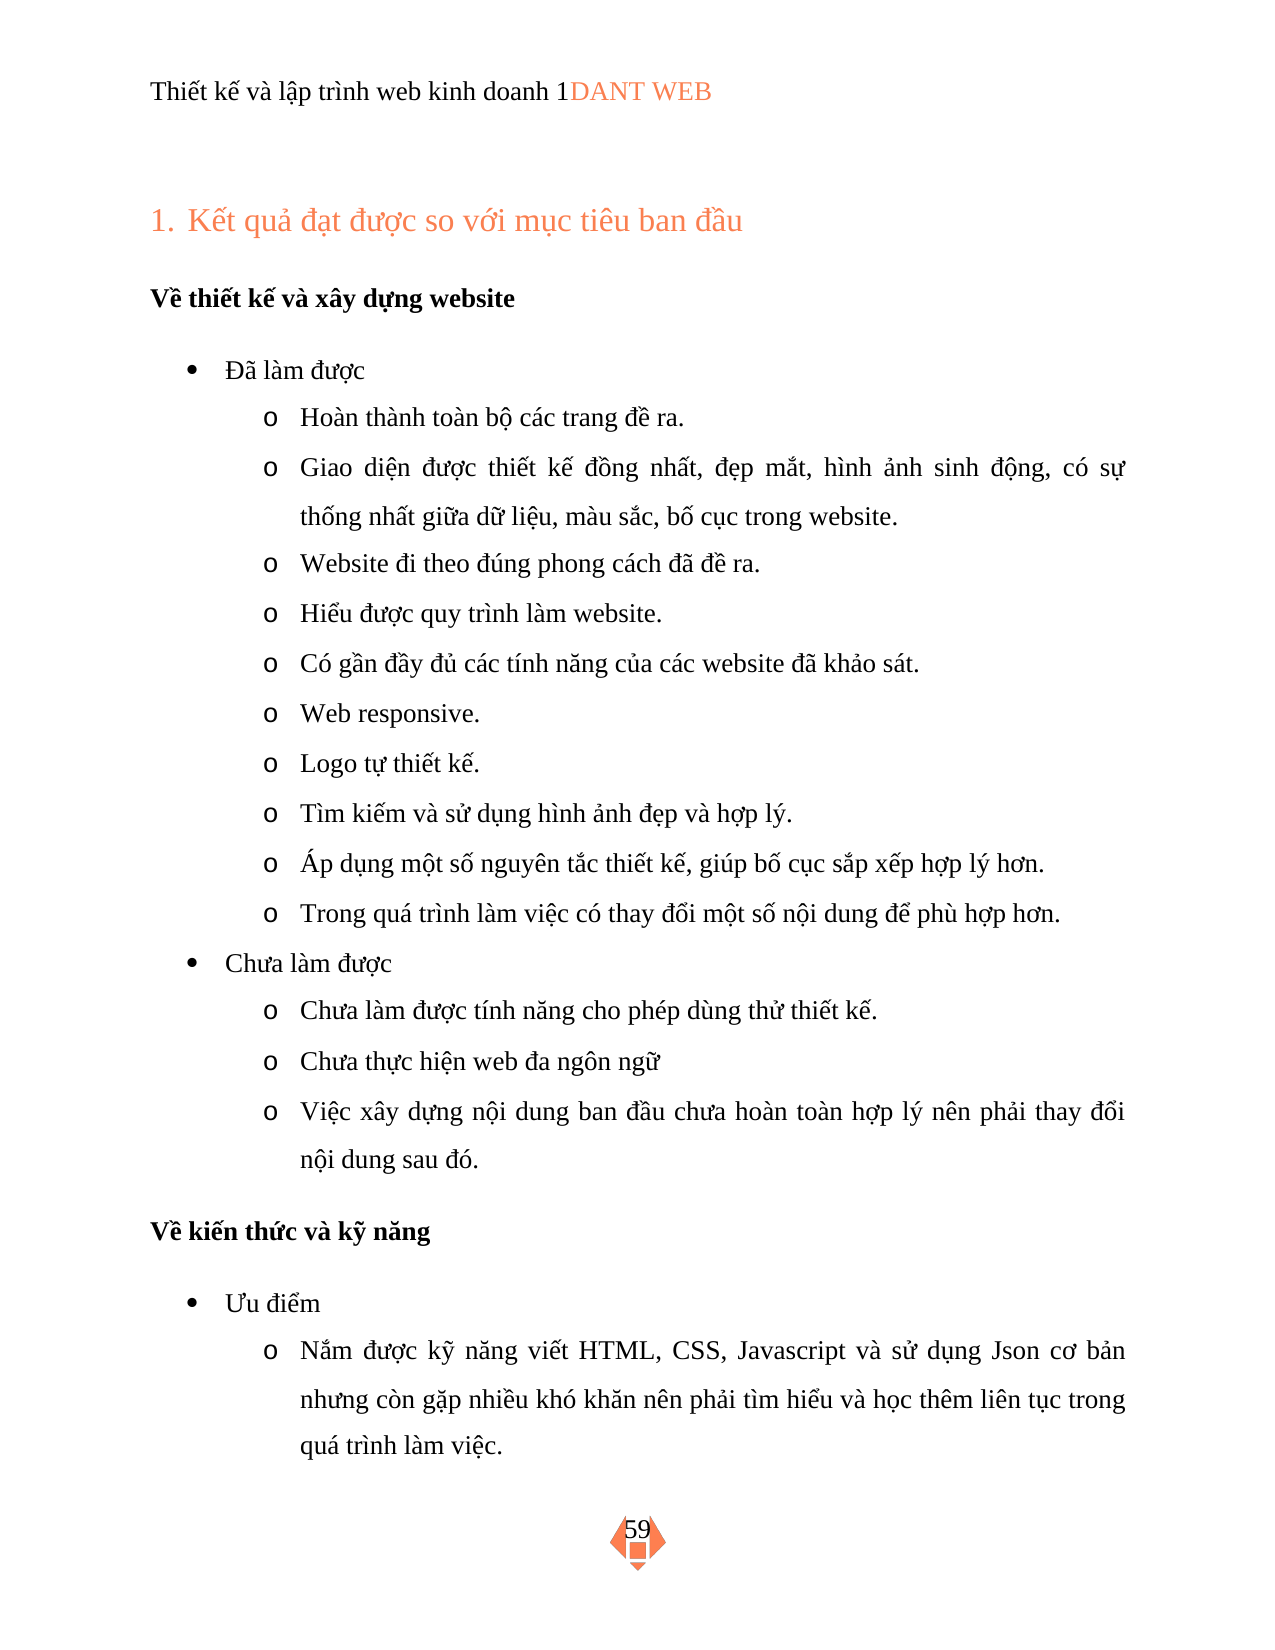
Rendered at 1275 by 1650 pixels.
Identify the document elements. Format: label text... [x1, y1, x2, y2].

list Chưa làm được [187, 948, 1127, 979]
list Tìm kiếm và sử dụng hình ảnh đẹp và hợp lý. [262, 797, 1127, 831]
list Ưu điểm [187, 1287, 1127, 1318]
list Chưa làm được tính năng cho phép dùng thử thiết kế. [262, 994, 1127, 1028]
list Hoàn thành toàn bộ các trang đề ra. [262, 401, 1125, 434]
list Web responsive. [262, 697, 1127, 731]
list Website đi theo đúng phong cách đã đề ra. [262, 547, 1127, 580]
list Hiểu được quy trình làm website. [262, 597, 1127, 630]
text Về thiết kế và xây dựng website [150, 282, 1125, 314]
picture [606, 1515, 669, 1571]
list Logo tự thiết kế. [262, 747, 1127, 781]
list Có gần đầy đủ các tính năng của các website đã khảo sát. [262, 647, 1127, 680]
text Về kiến thức và kỹ năng [150, 1215, 1127, 1246]
list Đã làm được [187, 354, 1125, 385]
subtitle Kết quả đạt được so với mục tiêu ban đầu [150, 200, 1125, 238]
list Áp dụng một số nguyên tắc thiết kế, giúp bố cục sắp xếp hợp lý hơn. [262, 847, 1127, 881]
list Nắm được kỹ năng viết HTML, CSS, Javascript và sử dụng Json cơ bản nhưng còn gặp nhiều khó khăn nên phải tìm hiểu và học thêm liên tục trong quá trình làm việc. [262, 1334, 1127, 1461]
list Trong quá trình làm việc có thay đổi một số nội dung để phù hợp hơn. [262, 897, 1127, 931]
list Chưa thực hiện web đa ngôn ngữ [262, 1044, 1127, 1078]
list Việc xây dựng nội dung ban đầu chưa hoàn toàn hợp lý nên phải thay đổi nội dung sau đó. [262, 1095, 1127, 1175]
list Giao diện được thiết kế đồng nhất, đẹp mắt, hình ảnh sinh động, có sự thống nhất giữa dữ liệu, màu sắc, bố cục trong website. [262, 451, 1127, 531]
